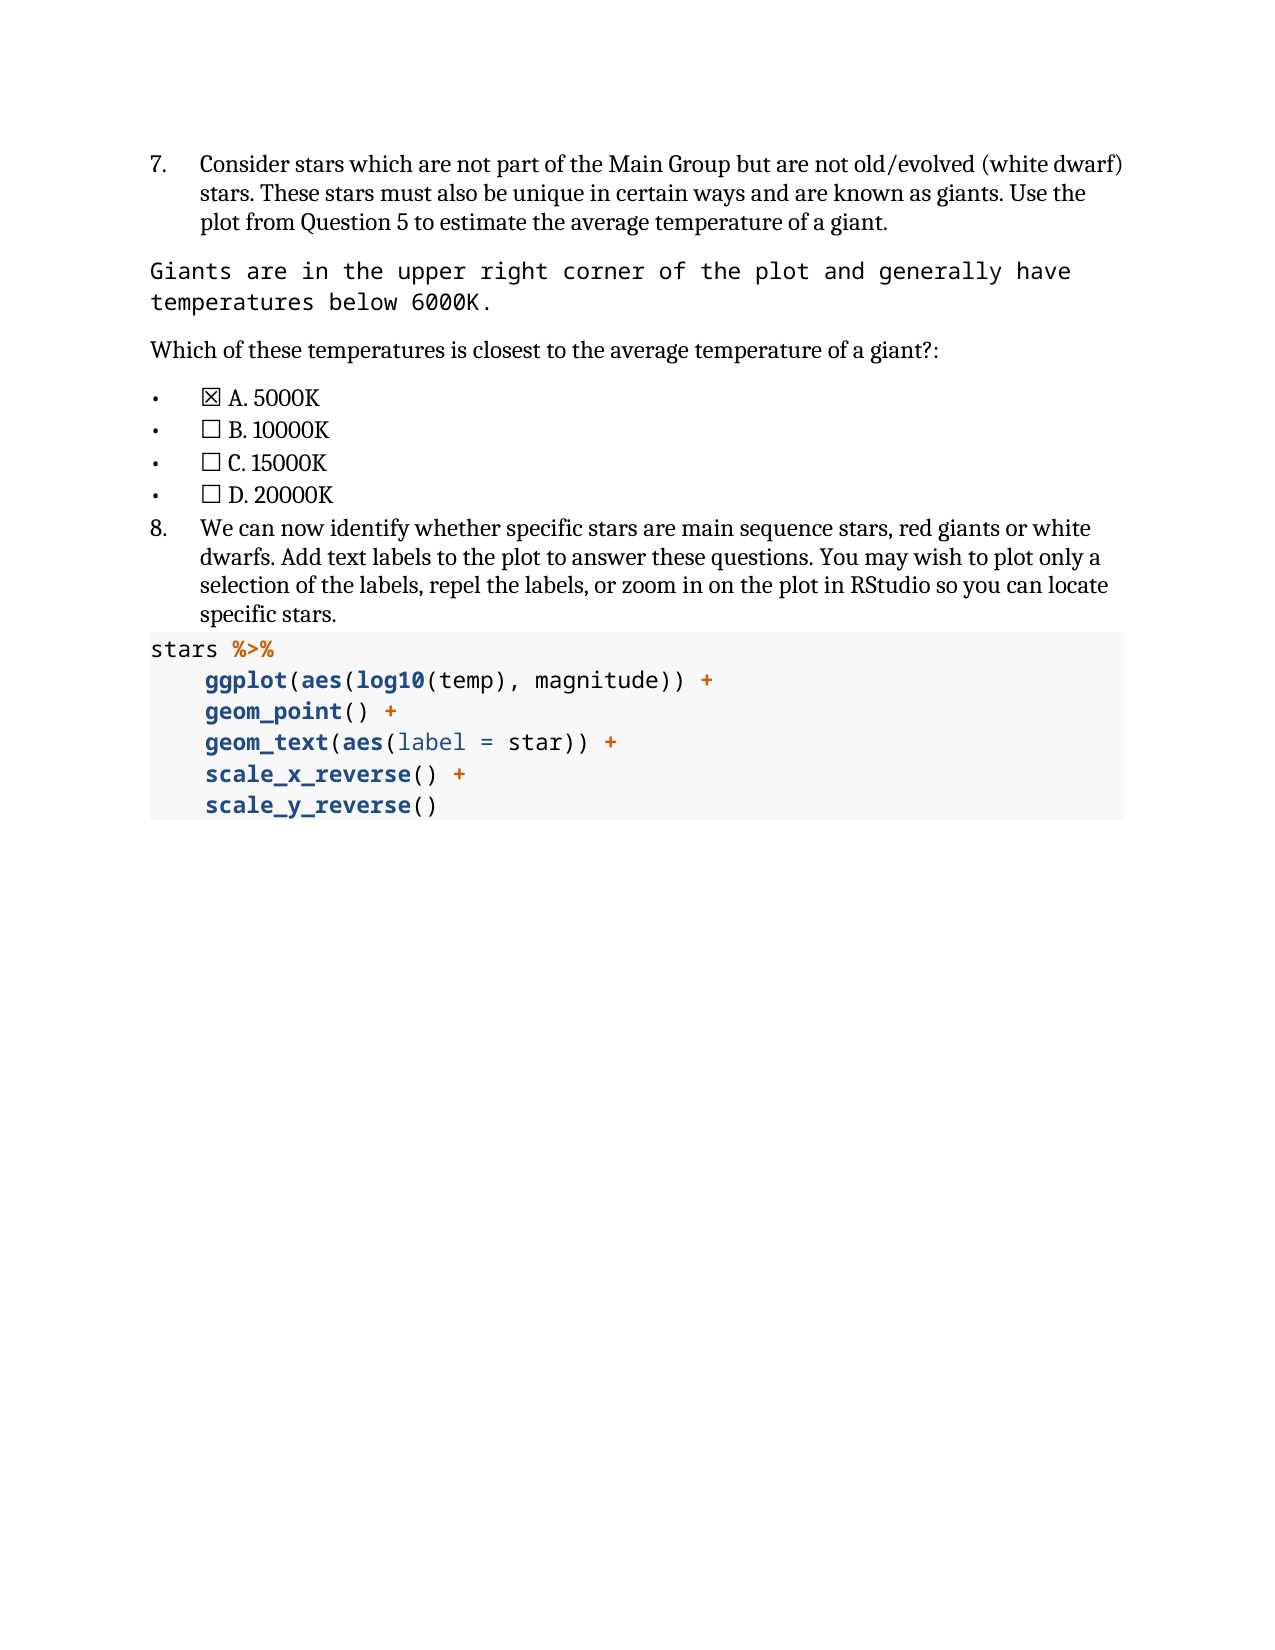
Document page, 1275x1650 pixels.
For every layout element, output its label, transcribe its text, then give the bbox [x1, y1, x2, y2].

list ☐ D. 20000K [150, 481, 1125, 510]
text stars %>% ggplot(aes(log10(temp), magnitude)) + geom_point() + geom_text(aes(label = star)) + scale_x_reverse() + scale_y_reverse() [150, 632, 1125, 820]
list We can now identify whether specific stars are main sequence stars, red giants or white dwarfs. Add text labels to the plot to answer these questions. You may wish to plot only a selection of the labels, repel the labels, or zoom in on the plot in RStudio so you can locate specific stars. [150, 514, 1125, 629]
list ☐ B. 10000K [150, 416, 1125, 445]
text Which of these temperatures is closest to the average temperature of a giant?: [150, 336, 1125, 365]
list Consider stars which are not part of the Main Group but are not old/evolved (white dwarf) stars. These stars must also be unique in certain ways and are known as giants. Use the plot from Question 5 to estimate the average temperature of a giant. [150, 150, 1125, 236]
list ☒ A. 5000K [150, 384, 1125, 412]
text Giants are in the upper right corner of the plot and generally have temperatures below 6000K. [150, 255, 1125, 317]
list ☐ C. 15000K [150, 449, 1125, 477]
